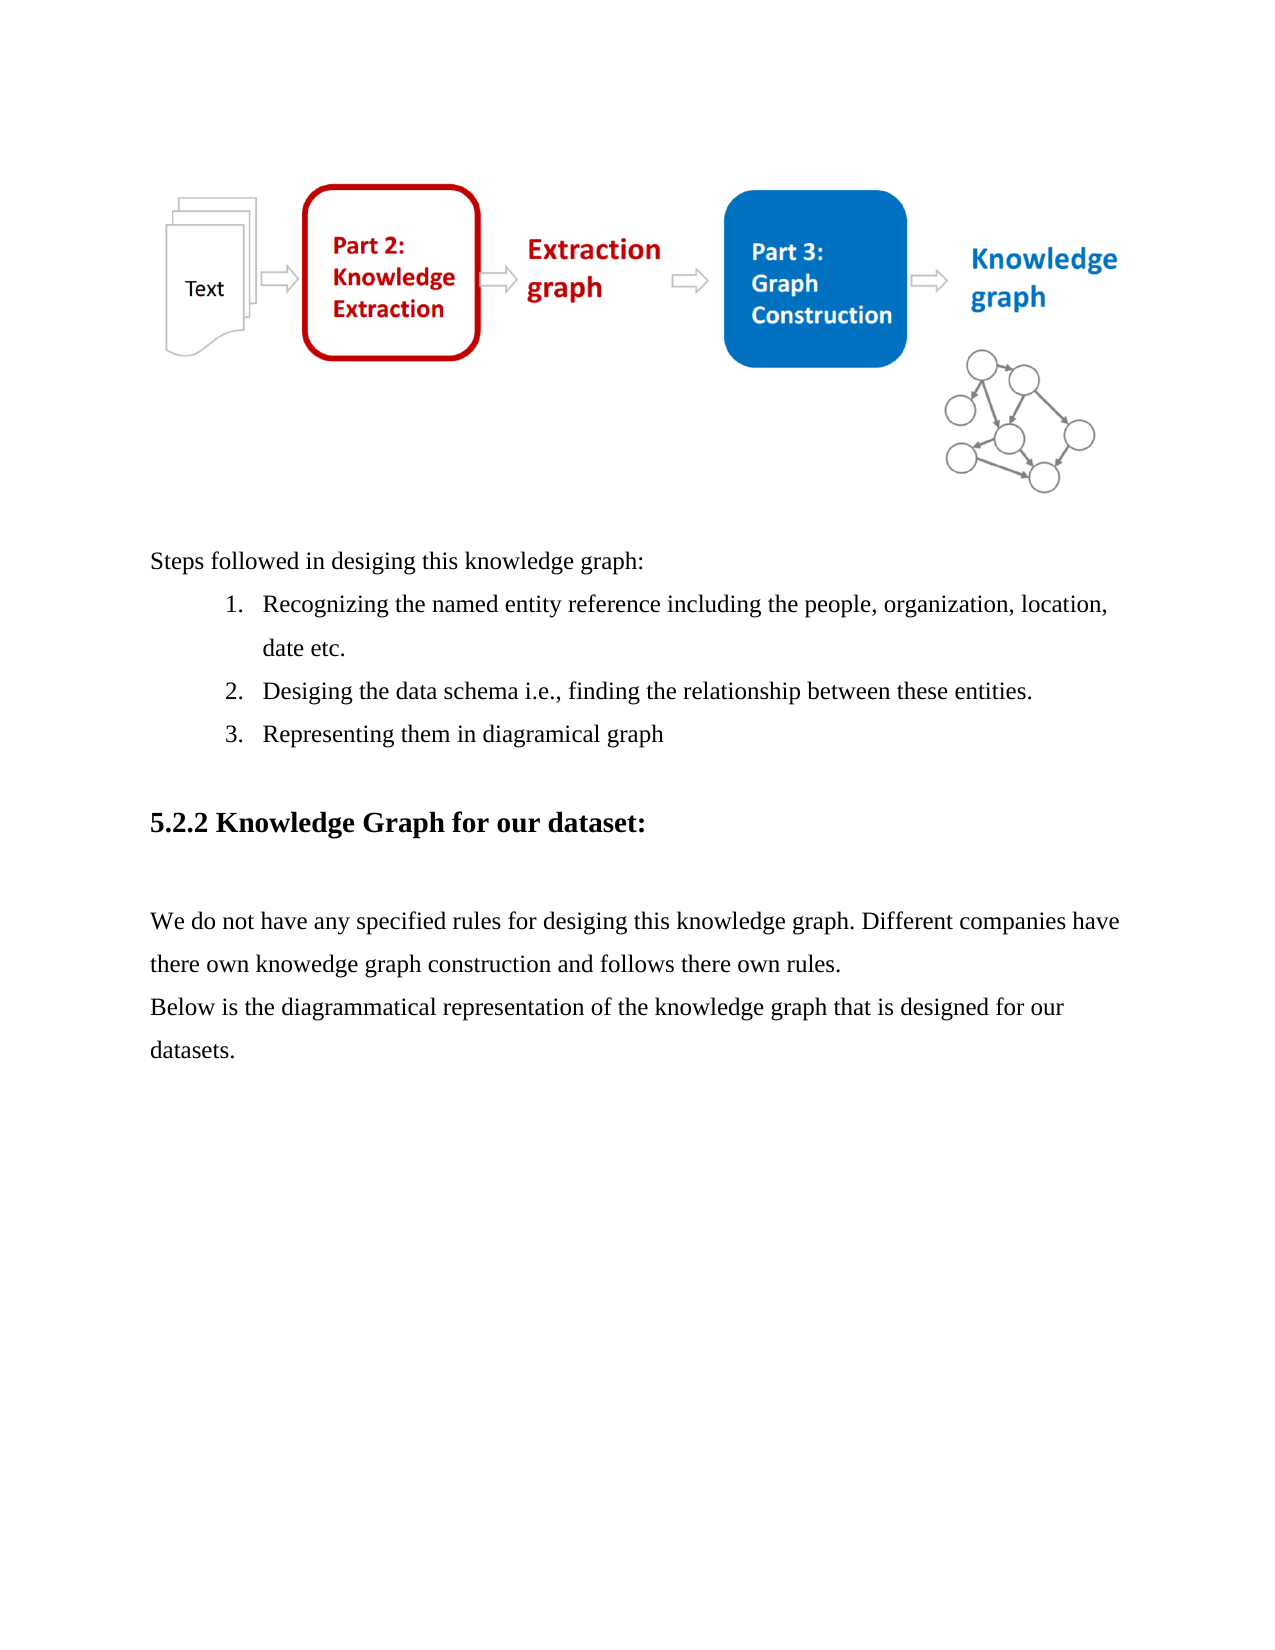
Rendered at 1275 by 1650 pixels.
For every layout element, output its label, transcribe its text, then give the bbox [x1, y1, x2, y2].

list Desiging the data schema i.e., finding the relationship between these entities. [225, 676, 1125, 704]
text Steps followed in desiging this knowledge graph: [150, 546, 1125, 575]
text We do not have any specified rules for desiging this knowledge graph. Different companies have there own knowedge graph construction and follows there own rules. [150, 906, 1125, 978]
text Below is the diagrammatical representation of the knowledge graph that is designed for our datasets. [150, 992, 1125, 1064]
list Recognizing the named entity reference including the people, organization, location, date etc. [225, 589, 1125, 661]
list Representing them in diagramical graph [225, 719, 1125, 748]
text 5.2.2 Knowledge Graph for our dataset: [150, 805, 1125, 839]
picture [150, 150, 1125, 532]
